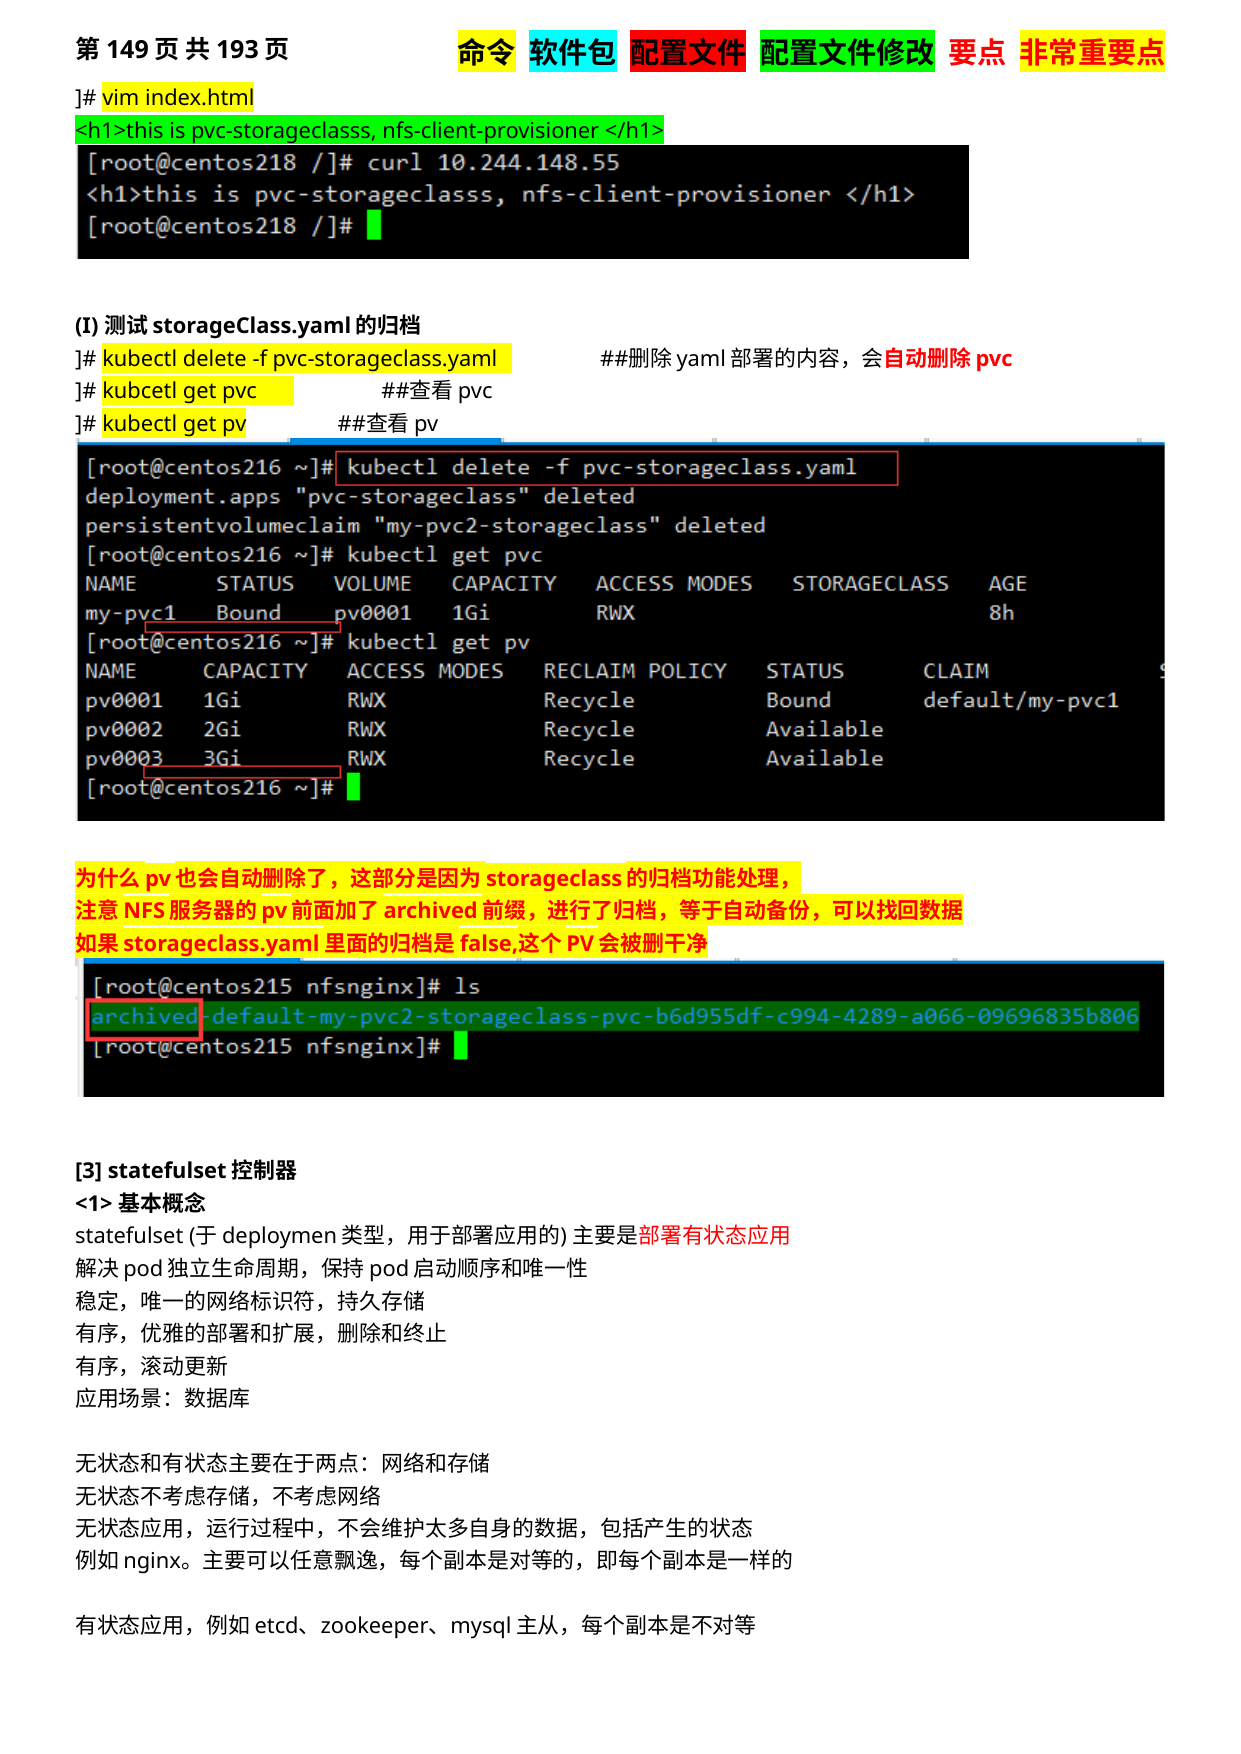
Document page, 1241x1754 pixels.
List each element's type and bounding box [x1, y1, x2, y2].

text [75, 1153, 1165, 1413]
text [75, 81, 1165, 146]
picture [75, 145, 969, 259]
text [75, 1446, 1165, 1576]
picture [75, 438, 1165, 821]
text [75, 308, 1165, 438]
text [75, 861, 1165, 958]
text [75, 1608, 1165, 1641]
picture [75, 958, 1165, 1097]
